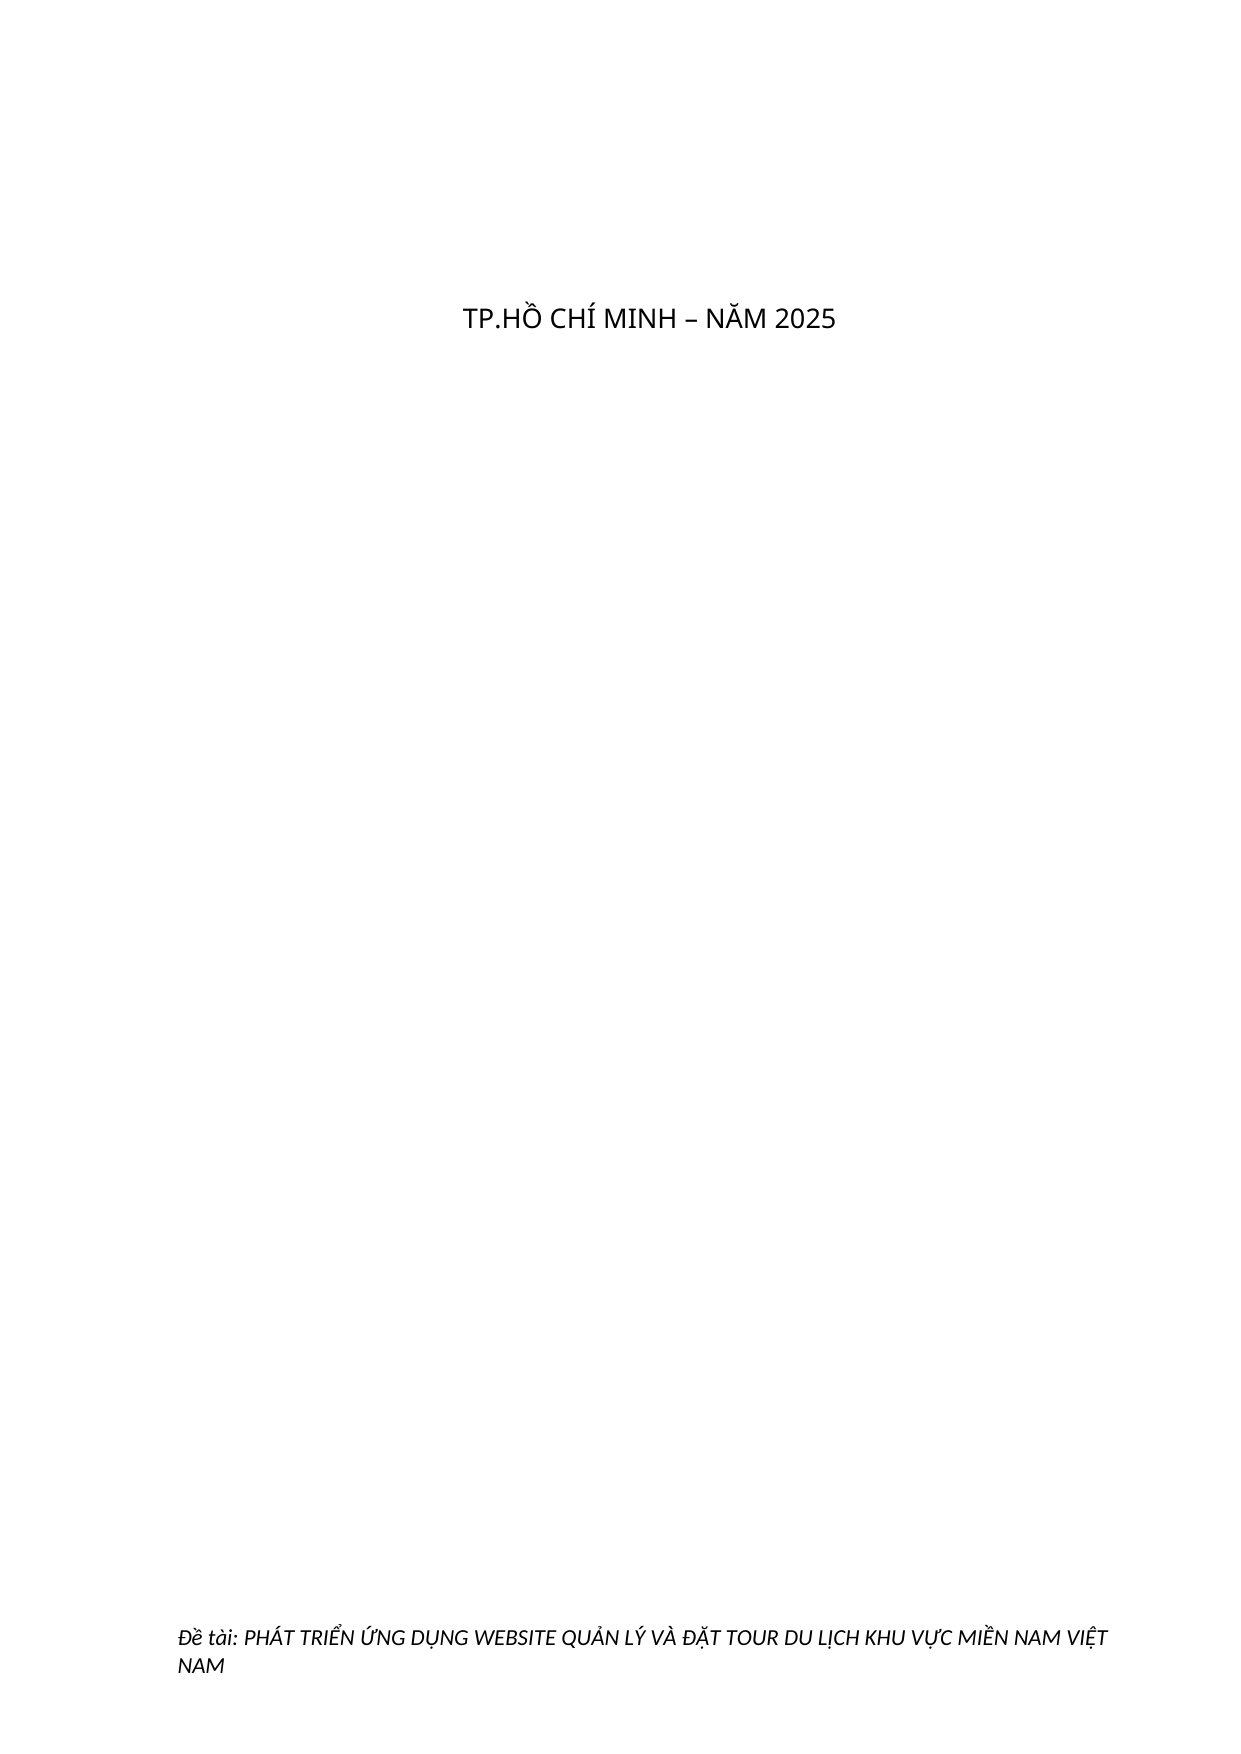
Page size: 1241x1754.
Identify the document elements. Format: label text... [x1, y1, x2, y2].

text TP.HỒ CHÍ MINH – NĂM 2025 [177, 299, 1122, 336]
